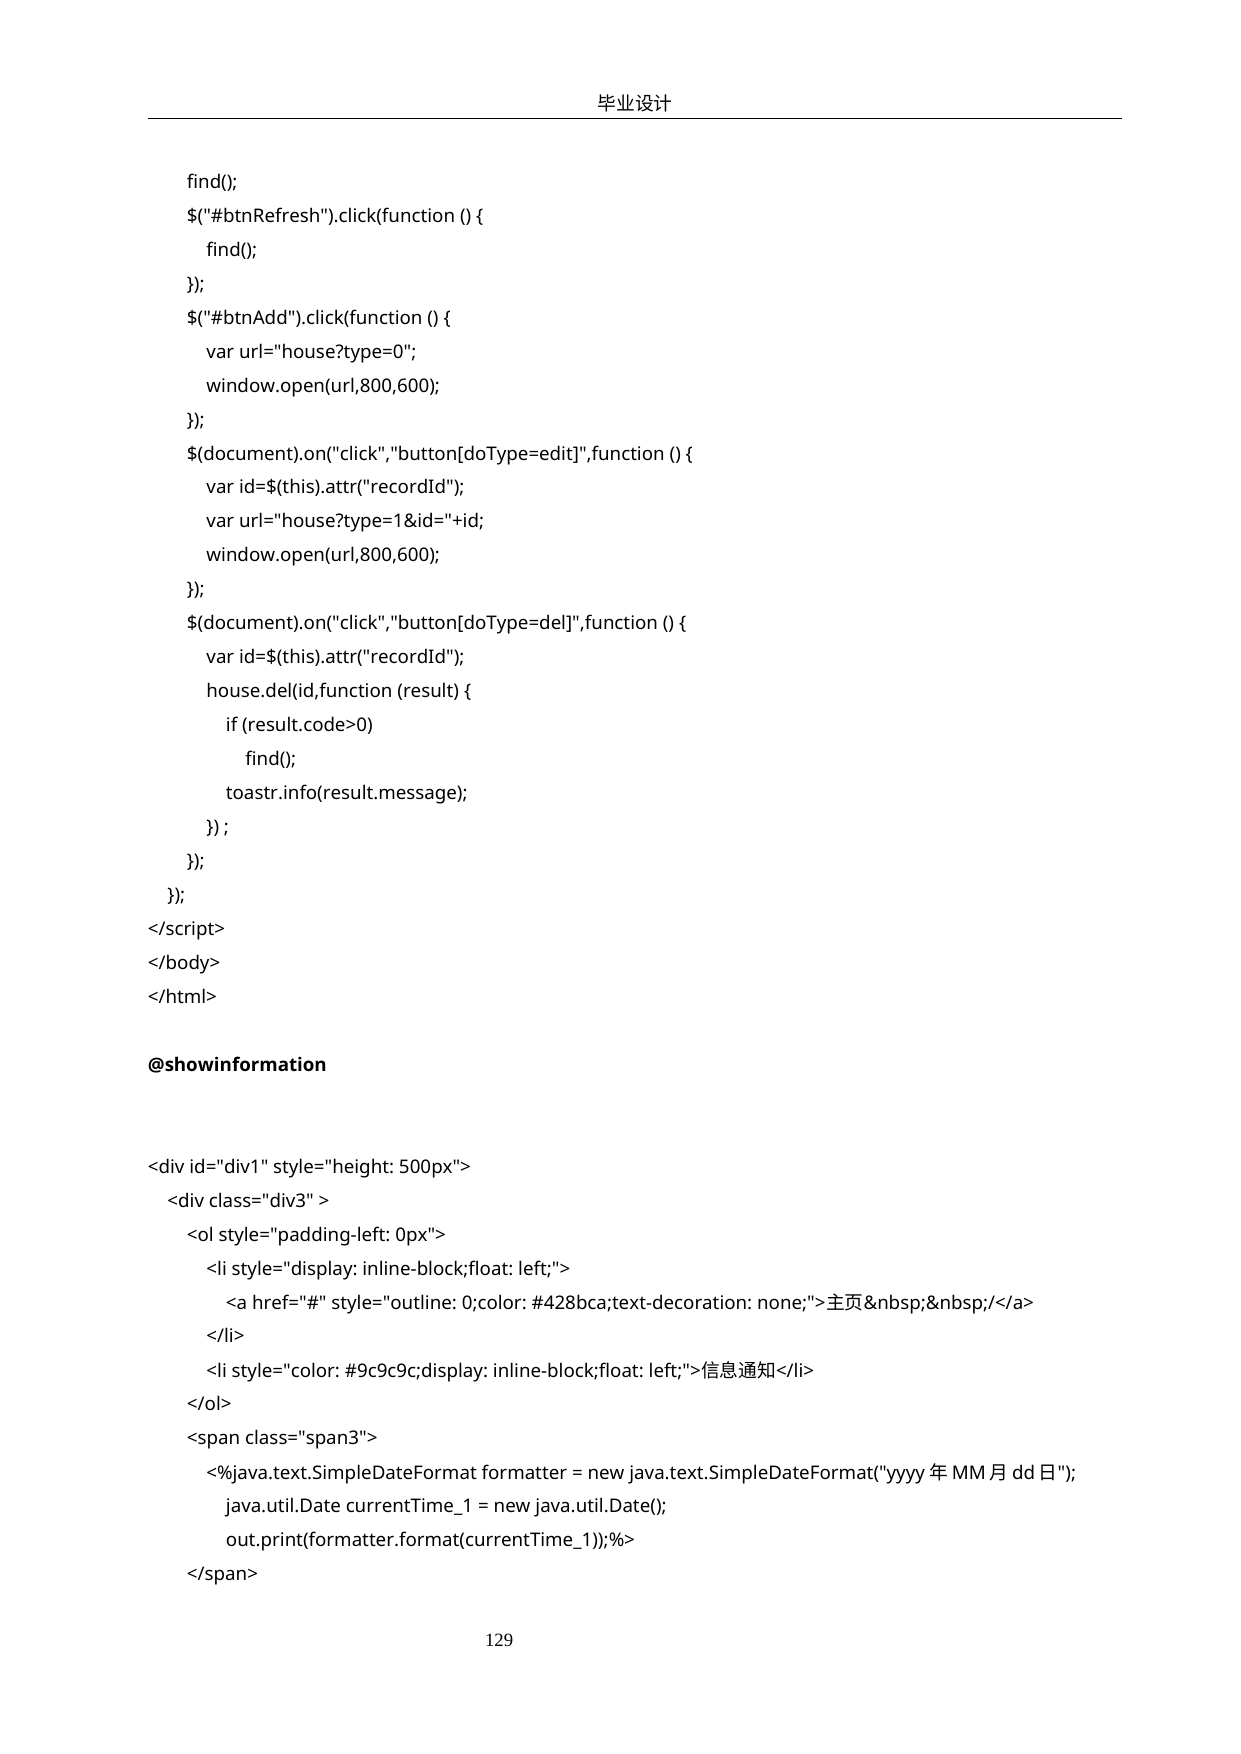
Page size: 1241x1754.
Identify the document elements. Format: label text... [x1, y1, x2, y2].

text @showinformation [148, 1047, 1122, 1081]
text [148, 164, 1122, 1013]
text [148, 1115, 1122, 1590]
